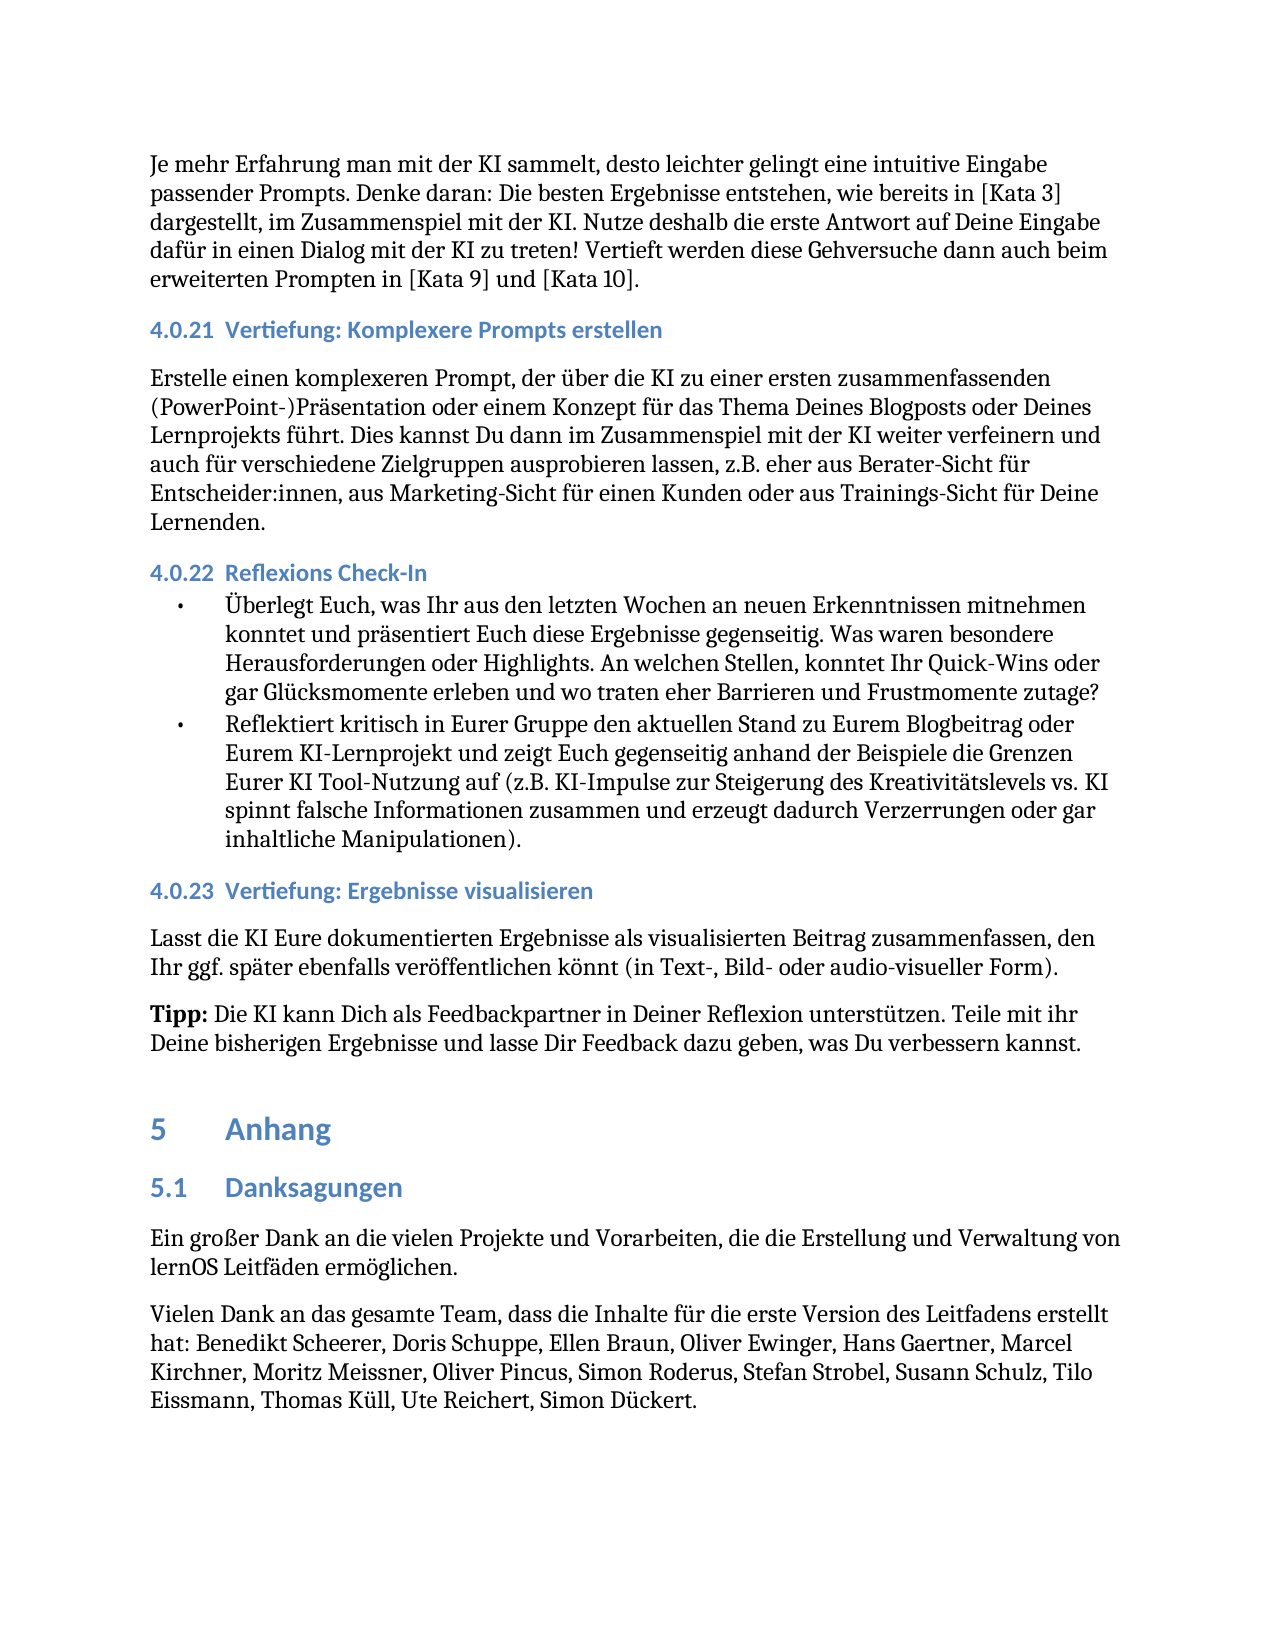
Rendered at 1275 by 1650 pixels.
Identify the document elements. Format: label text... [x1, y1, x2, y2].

text Ein großer Dank an die vielen Projekte und Vorarbeiten, die die Erstellung und Verwaltung von lernOS Leitfäden ermöglichen. [150, 1224, 1125, 1281]
subtitle 5.1 Danksagungen [150, 1169, 1125, 1205]
list Reflektiert kritisch in Eurer Gruppe den aktuellen Stand zu Eurem Blogbeitrag oder Eurem KI-Lernprojekt und zeigt Euch gegenseitig anhand der Beispiele die Grenzen Eurer KI Tool-Nutzung auf (z.B. KI-Impulse zur Steigerung des Kreativitätslevels vs. KI spinnt falsche Informationen zusammen und erzeugt dadurch Verzerrungen oder gar inhaltliche Manipulationen). [175, 710, 1125, 854]
text Je mehr Erfahrung man mit der KI sammelt, desto leichter gelingt eine intuitive Eingabe passender Prompts. Denke daran: Die besten Ergebnisse entstehen, wie bereits in [Kata 3] dargestellt, im Zusammenspiel mit der KI. Nutze deshalb die erste Antwort auf Deine Eingabe dafür in einen Dialog mit der KI zu treten! Vertieft werden diese Gehversuche dann auch beim erweiterten Prompten in [Kata 9] und [Kata 10]. [150, 150, 1125, 294]
text Tipp: Die KI kann Dich als Feedbackpartner in Deiner Reflexion unterstützen. Teile mit ihr Deine bisherigen Ergebnisse und lasse Dir Feedback dazu geben, was Du verbessern kannst. [150, 1000, 1125, 1058]
list Überlegt Euch, was Ihr aus den letzten Wochen an neuen Erkenntnissen mitnehmen konntet und präsentiert Euch diese Ergebnisse gegenseitig. Was waren besondere Herausforderungen oder Highlights. An welchen Stellen, konntet Ihr Quick-Wins oder gar Glücksmomente erleben und wo traten eher Barrieren und Frustmomente zutage? [175, 591, 1125, 706]
subtitle 5 Anhang [150, 1108, 1125, 1148]
subtitle 4.0.21 Vertiefung: Komplexere Prompts erstellen [150, 314, 1125, 345]
subtitle 4.0.22 Reflexions Check-In [150, 557, 1125, 588]
text Vielen Dank an das gesamte Team, dass die Inhalte für die erste Version des Leitfadens erstellt hat: Benedikt Scheerer, Doris Schuppe, Ellen Braun, Oliver Ewinger, Hans Gaertner, Marcel Kirchner, Moritz Meissner, Oliver Pincus, Simon Roderus, Stefan Strobel, Susann Schulz, Tilo Eissmann, Thomas Küll, Ute Reichert, Simon Dückert. [150, 1300, 1125, 1415]
subtitle 4.0.23 Vertiefung: Ergebnisse visualisieren [150, 875, 1125, 905]
text Lasst die KI Eure dokumentierten Ergebnisse als visualisierten Beitrag zusammenfassen, den Ihr ggf. später ebenfalls veröffentlichen könnt (in Text-, Bild- oder audio-visueller Form). [150, 924, 1125, 982]
text Erstelle einen komplexeren Prompt, der über die KI zu einer ersten zusammenfassenden (PowerPoint-)Präsentation oder einem Konzept für das Thema Deines Blogposts oder Deines Lernprojekts führt. Dies kannst Du dann im Zusammenspiel mit der KI weiter verfeinern und auch für verschiedene Zielgruppen ausprobieren lassen, z.B. eher aus Berater-Sicht für Entscheider:innen, aus Marketing-Sicht für einen Kunden oder aus Trainings-Sicht für Deine Lernenden. [150, 364, 1125, 536]
